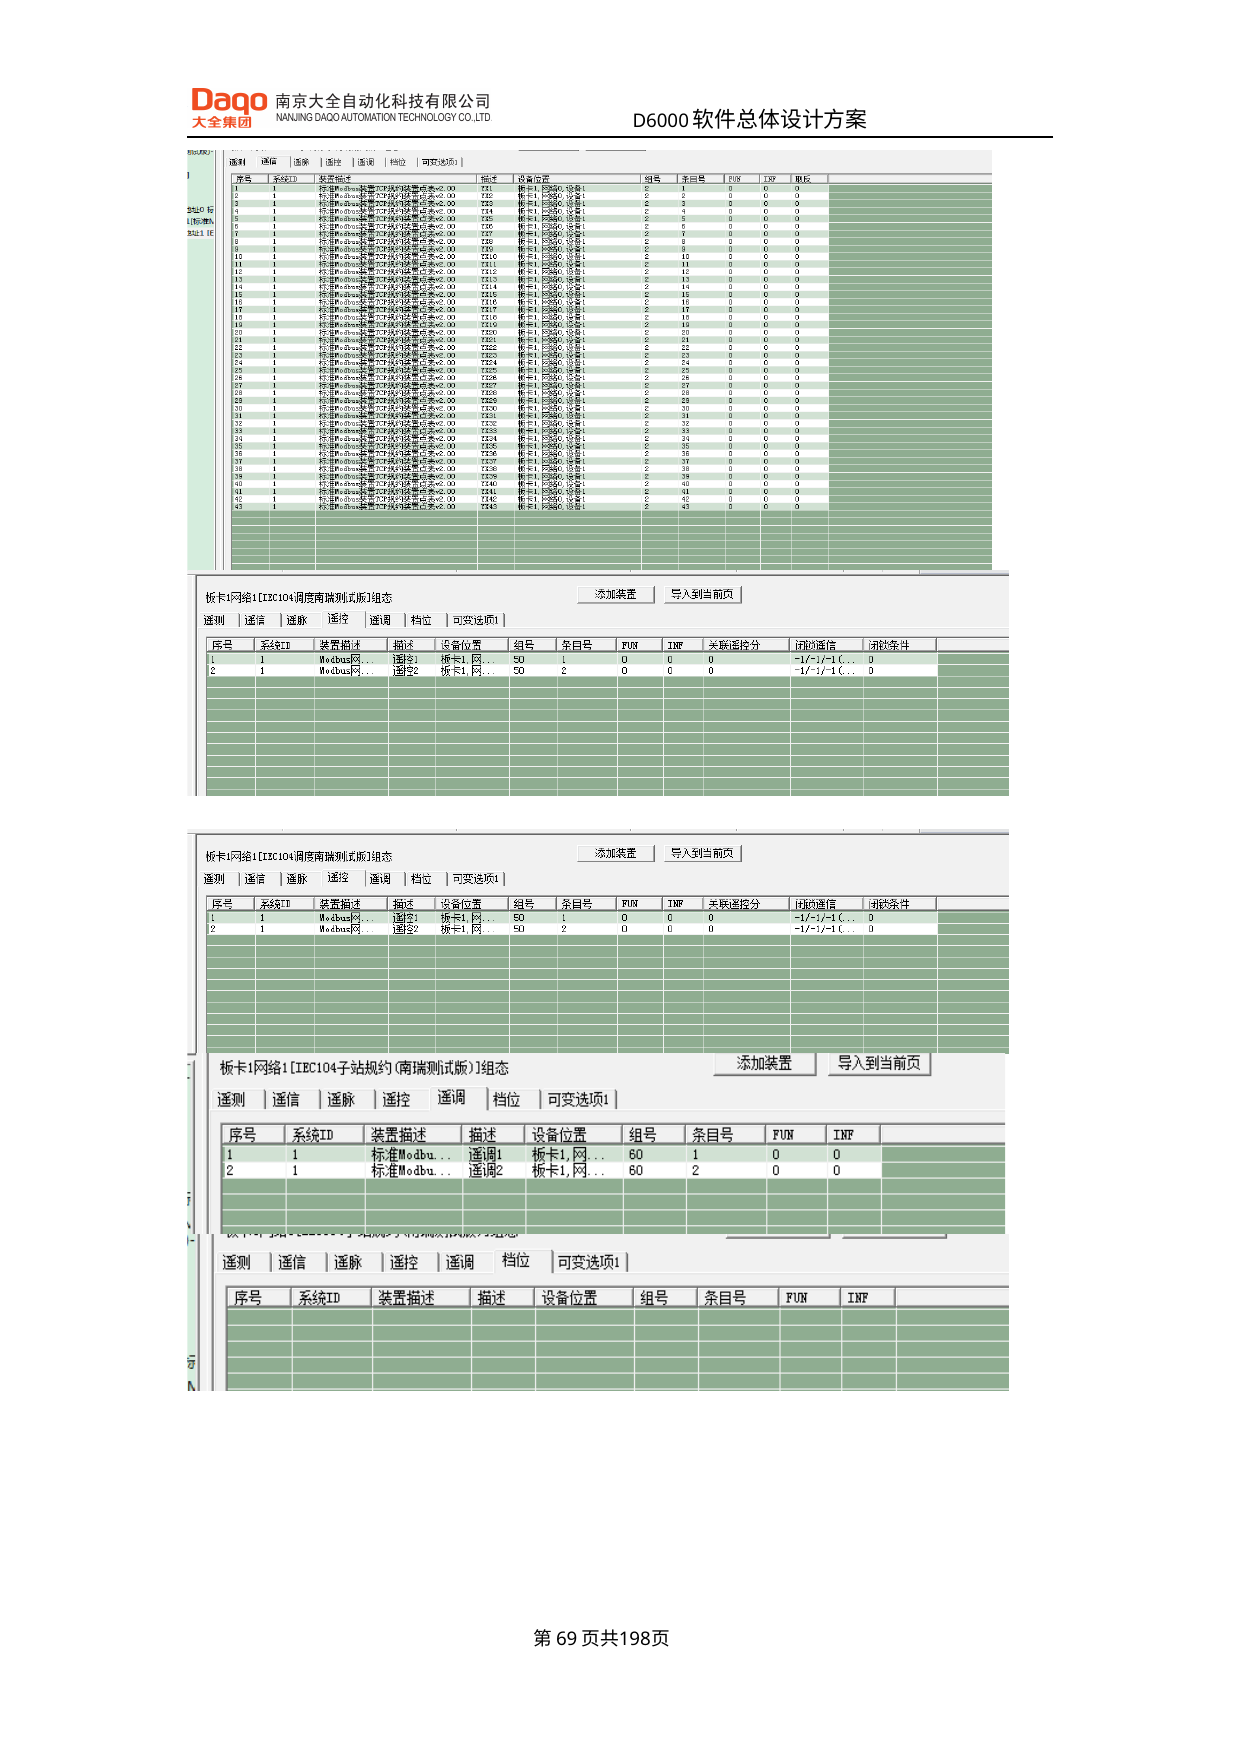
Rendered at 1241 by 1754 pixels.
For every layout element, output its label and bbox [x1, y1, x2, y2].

picture [187, 150, 1009, 796]
picture [187, 88, 492, 128]
picture [187, 829, 1009, 1391]
